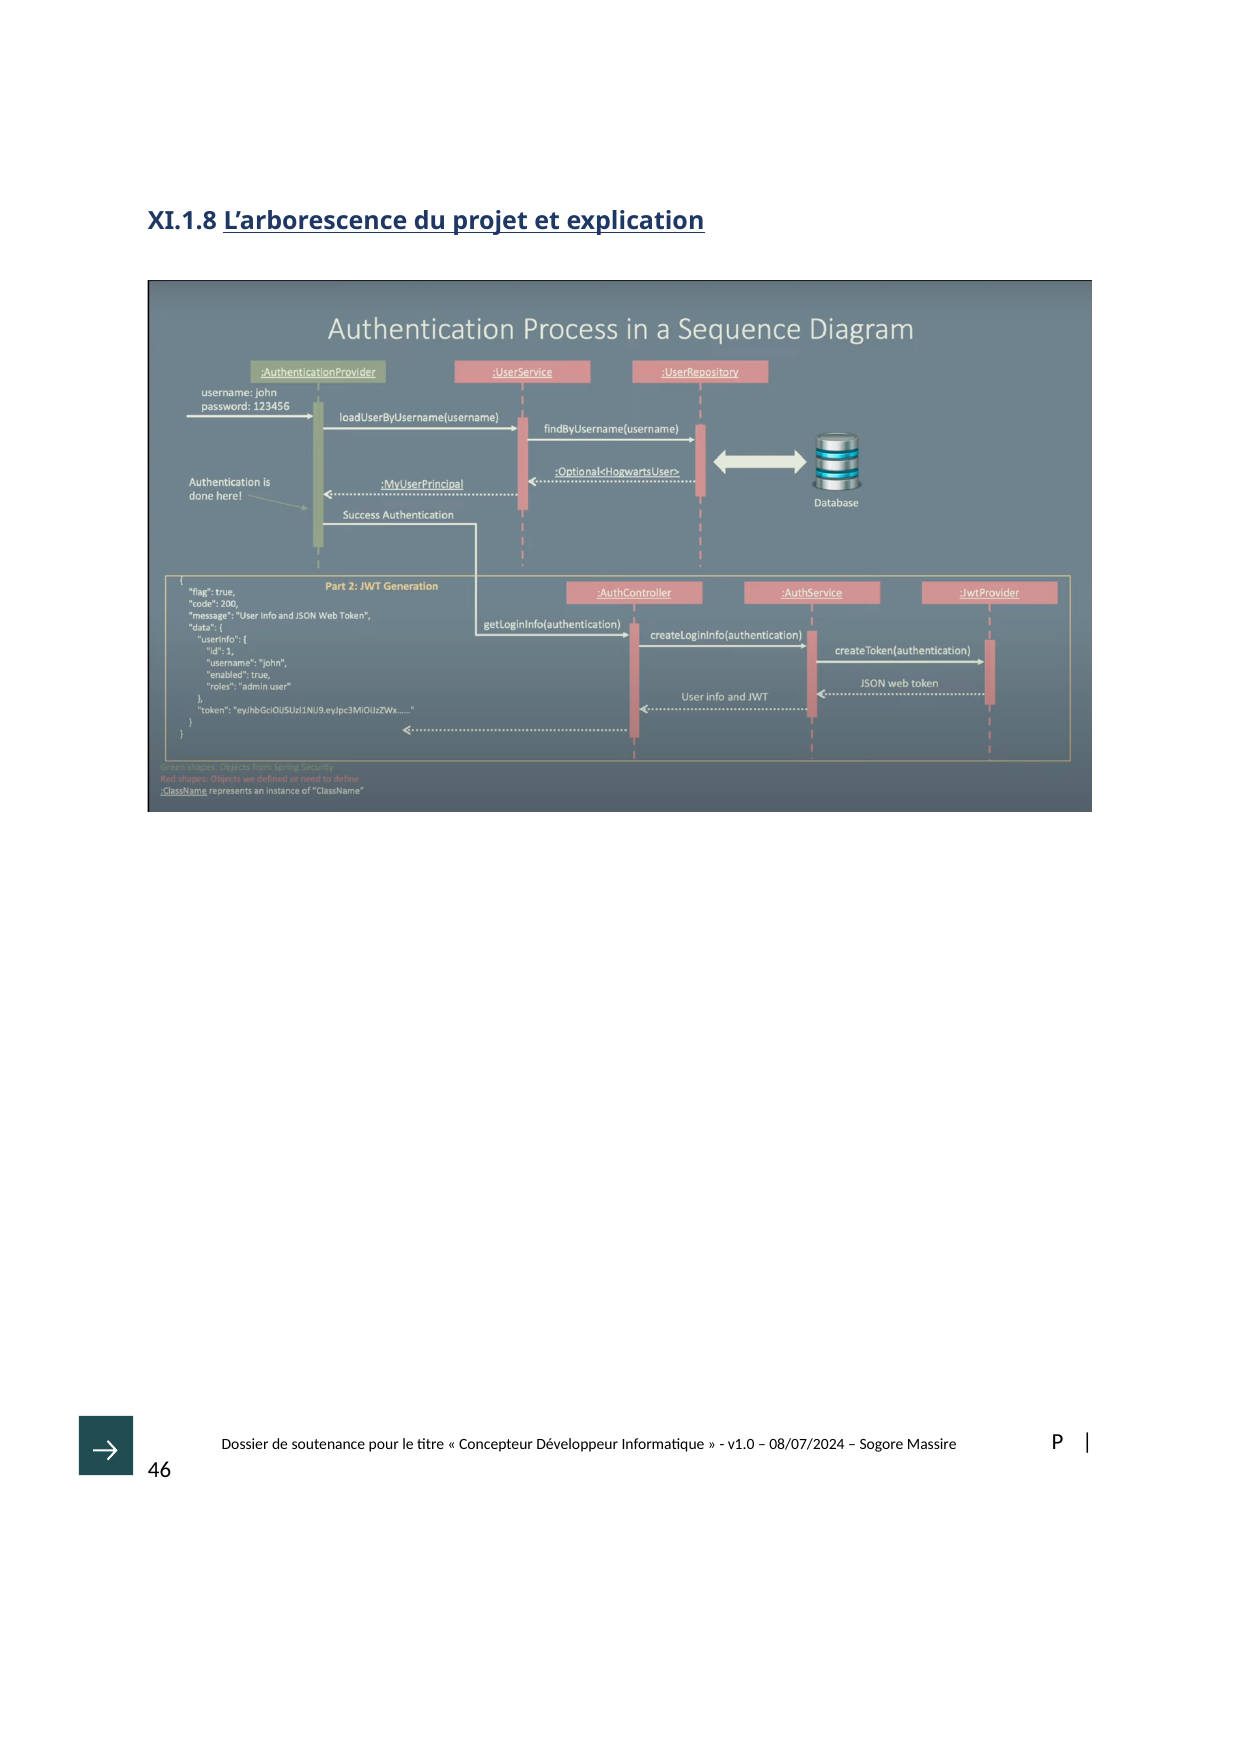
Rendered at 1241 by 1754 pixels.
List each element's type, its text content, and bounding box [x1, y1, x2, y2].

picture [147, 280, 1092, 812]
subtitle L’arborescence du projet et explication [148, 203, 1093, 237]
